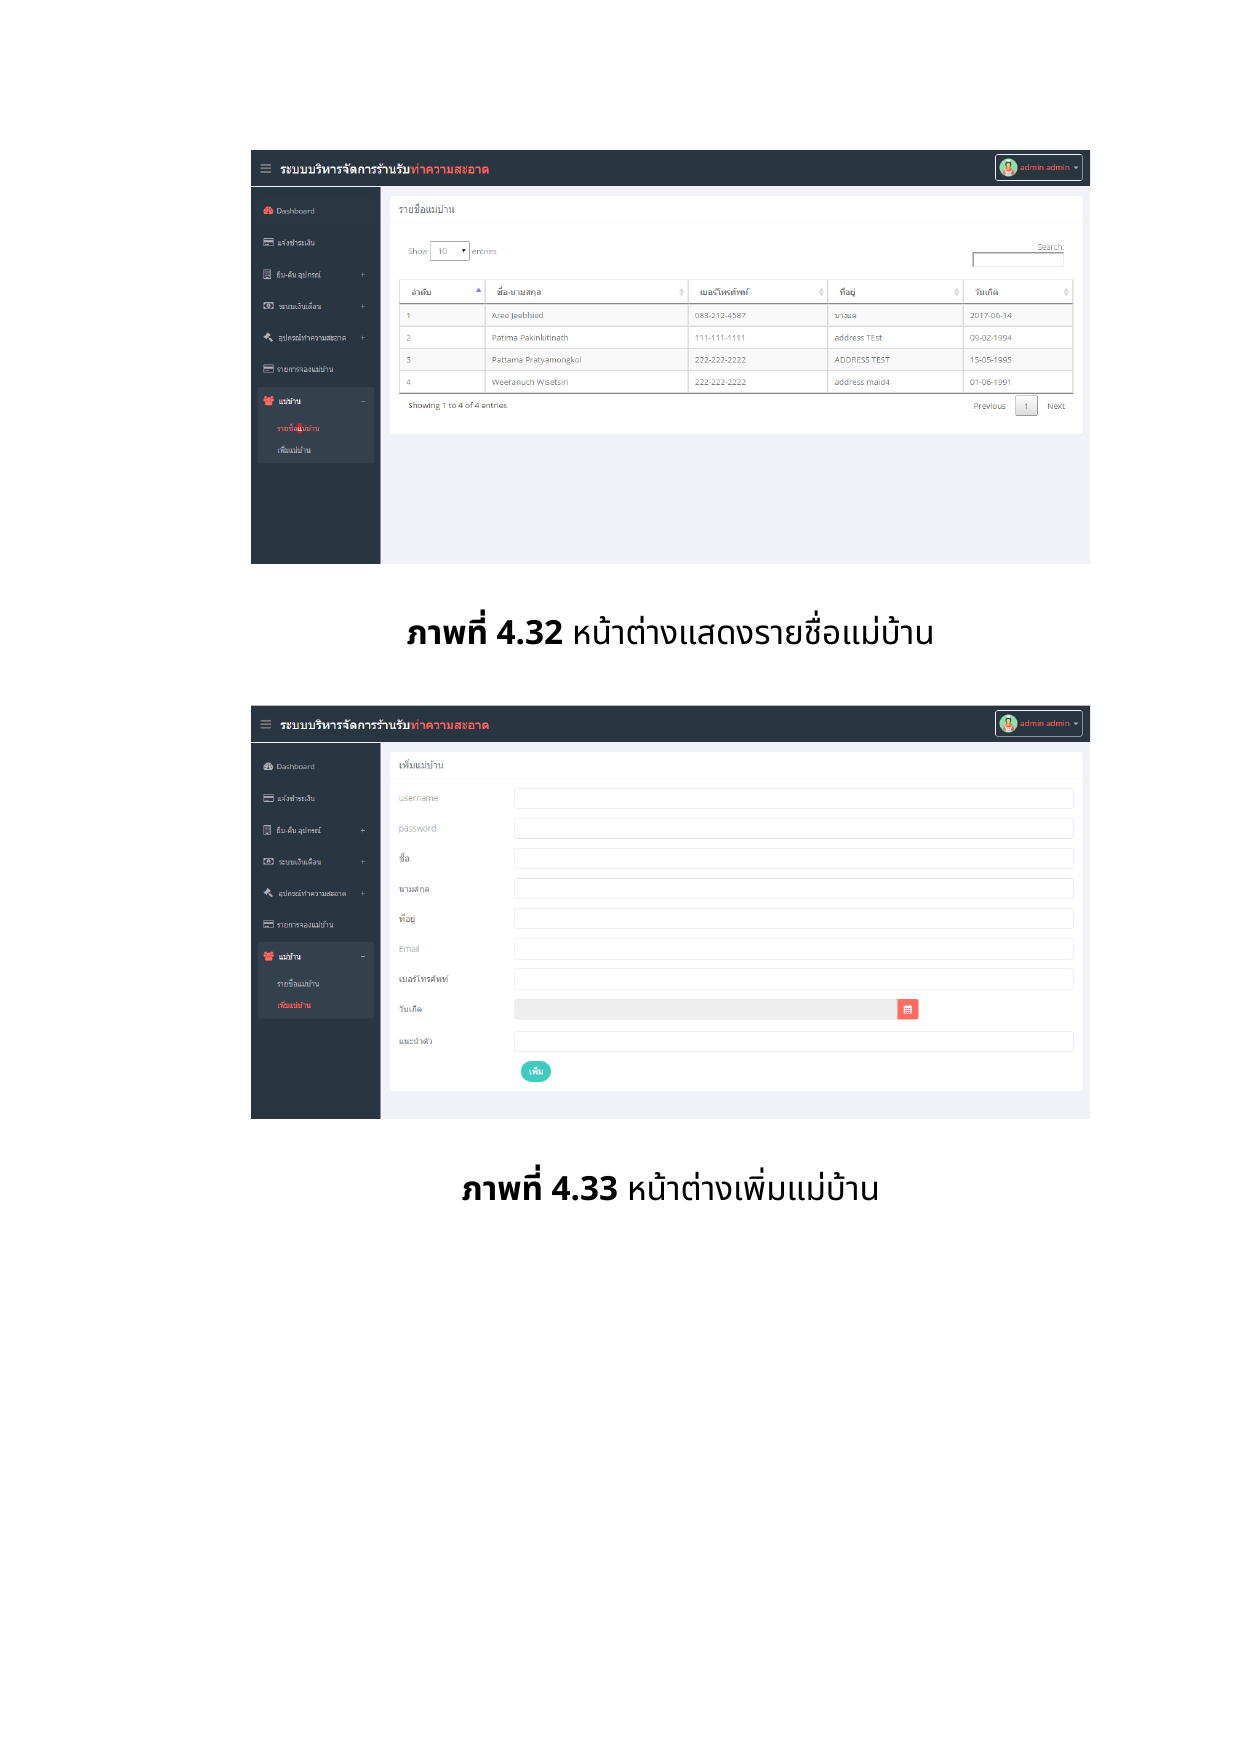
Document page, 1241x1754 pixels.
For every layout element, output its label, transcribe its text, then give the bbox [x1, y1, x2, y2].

text ภาพที่ 4.32 หน้าต่างแสดงรายชื่อแม่บ้าน [251, 609, 1090, 660]
text ภาพที่ 4.33 หน้าต่างเพิ่มแม่บ้าน [251, 1164, 1090, 1215]
picture [251, 705, 1091, 1119]
picture [251, 150, 1091, 564]
